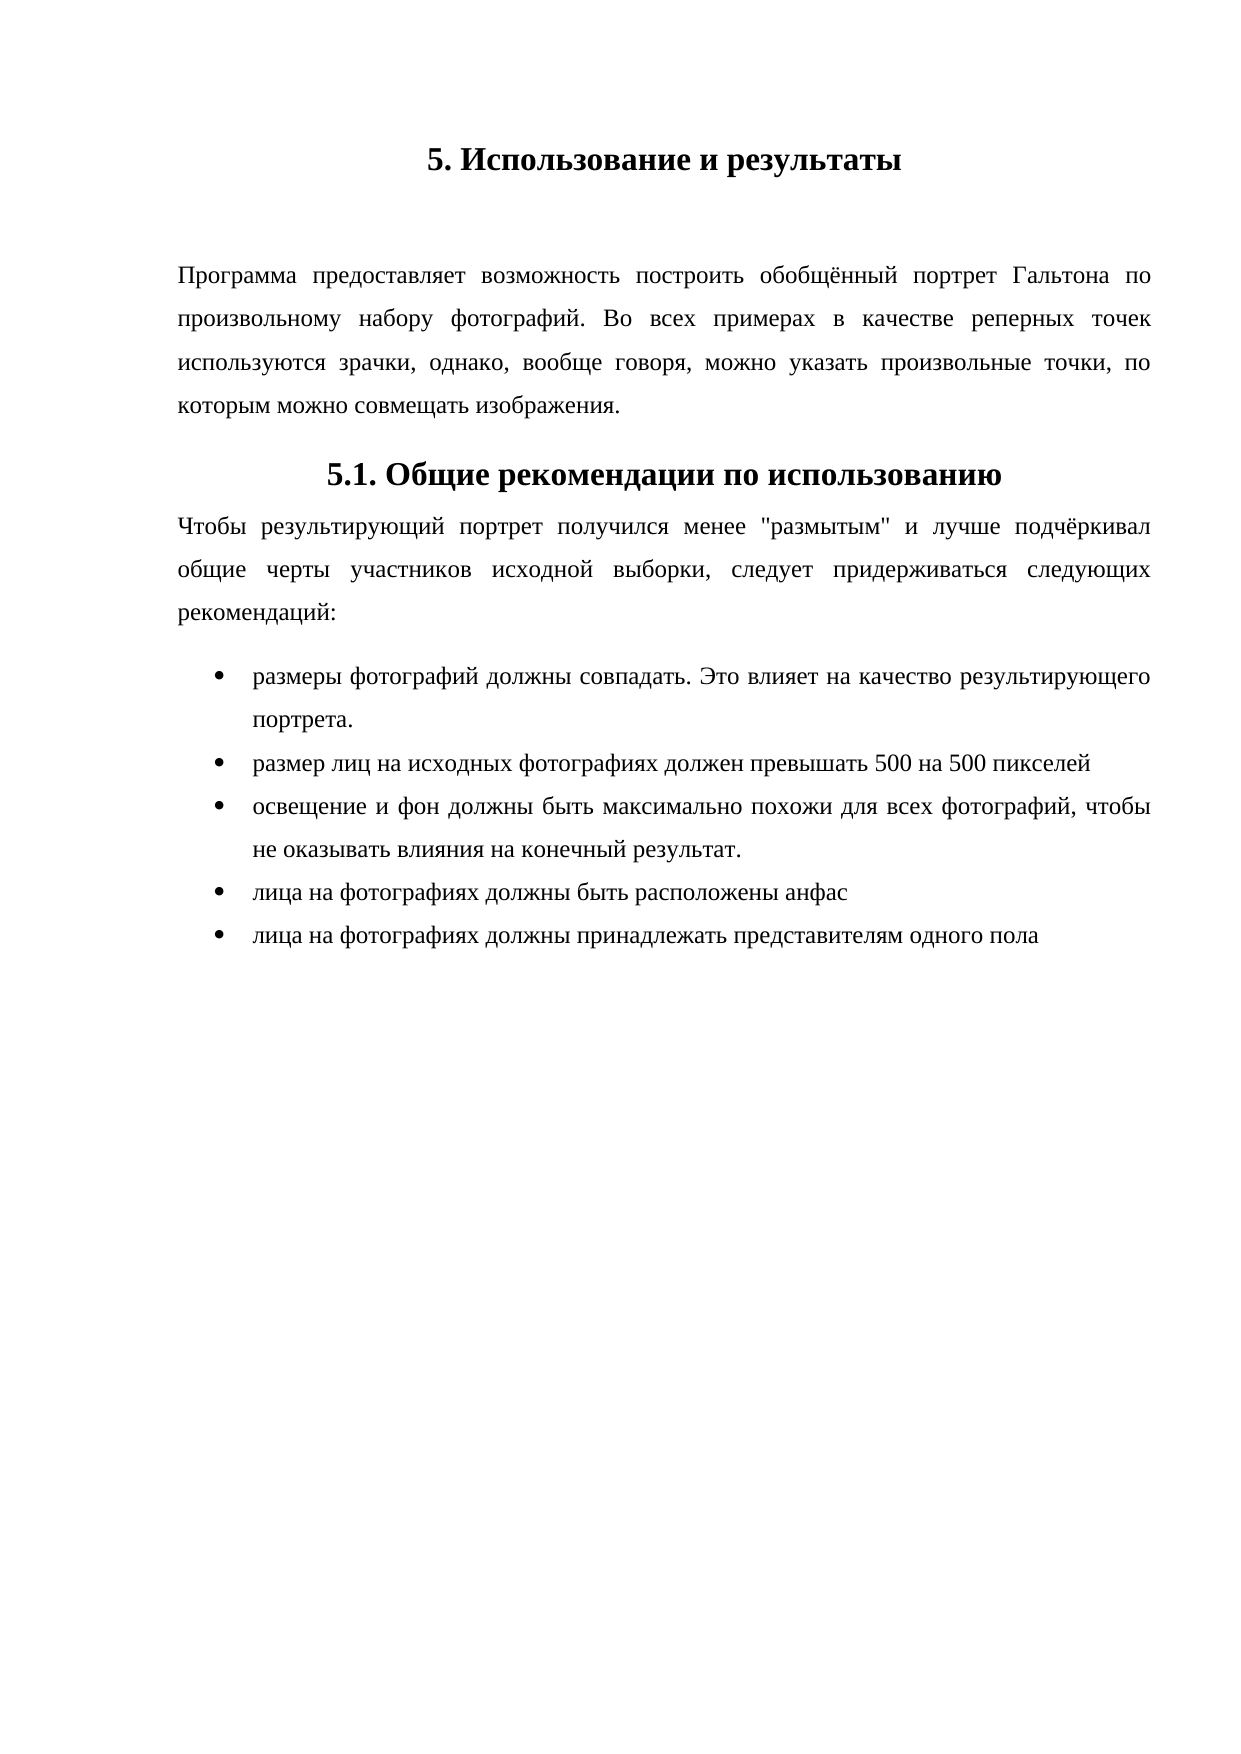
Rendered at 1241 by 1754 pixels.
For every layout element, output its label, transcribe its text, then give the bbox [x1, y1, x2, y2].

text Чтобы результирующий портрет получился менее "размытым" и лучше подчёркивал общие черты участников исходной выборки, следует придерживаться следующих рекомендаций: [177, 511, 1152, 626]
list лица на фотографиях должны принадлежать представителям одного пола [215, 920, 1152, 949]
list освещение и фон должны быть максимально похожи для всех фотографий, чтобы не оказывать влияния на конечный результат. [215, 791, 1152, 863]
list размеры фотографий должны совпадать. Это влияет на качество результирующего портрета. [215, 661, 1152, 733]
subtitle 5. Использование и результаты [177, 139, 1152, 177]
text Программа предоставляет возможность построить обобщённый портрет Гальтона по произвольному набору фотографий. Во всех примерах в качестве реперных точек используются зрачки, однако, вообще говоря, можно указать произвольные точки, по которым можно совмещать изображения. [177, 260, 1152, 418]
list размер лиц на исходных фотографиях должен превышать 500 на 500 пикселей [215, 748, 1152, 776]
subtitle 5.1. Общие рекомендации по использованию [177, 454, 1152, 492]
list лица на фотографиях должны быть расположены анфас [215, 877, 1152, 906]
